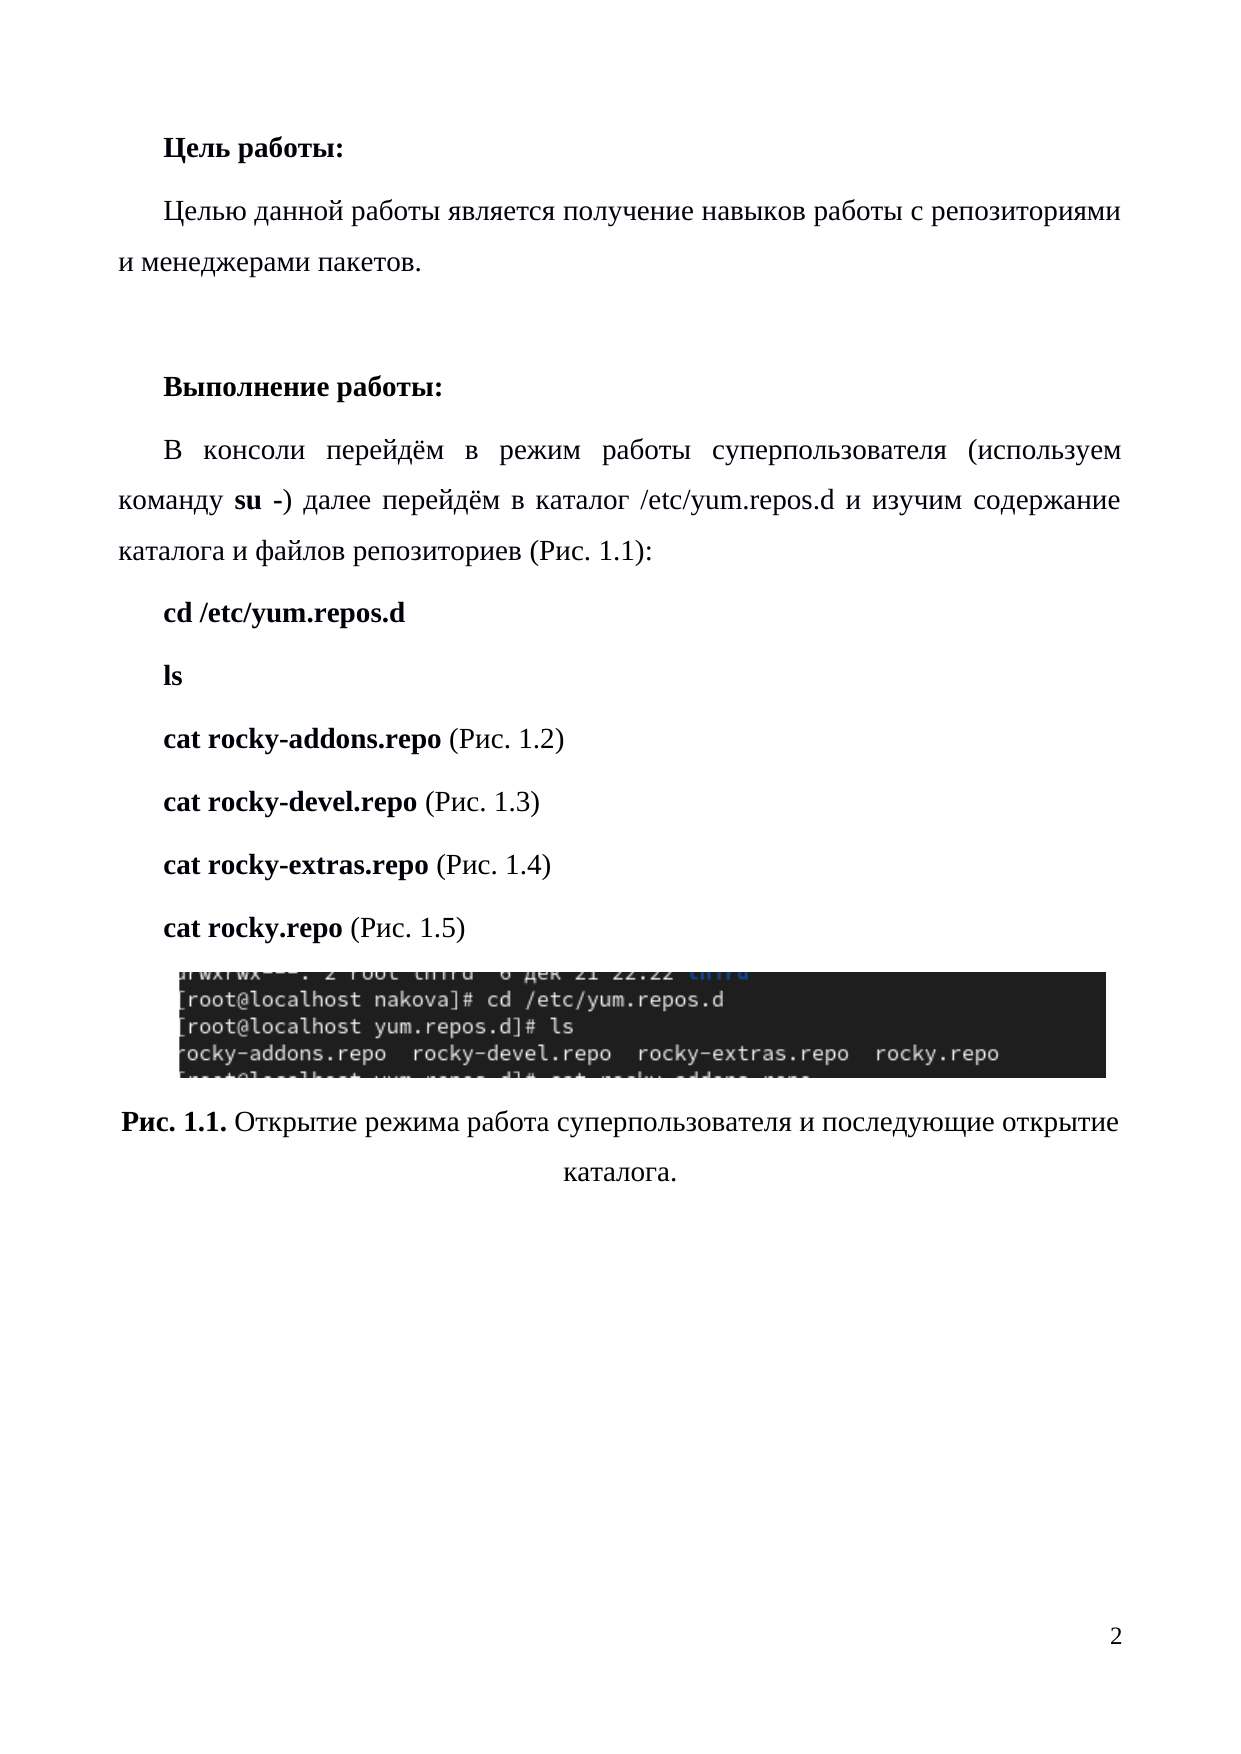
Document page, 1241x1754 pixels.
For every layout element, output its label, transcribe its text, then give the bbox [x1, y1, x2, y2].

text Рис. 1.1. Открытие режима работа суперпользователя и последующие открытие каталога. [118, 1104, 1122, 1188]
subtitle Цель работы: [118, 131, 1122, 164]
text Выполнение работы: [118, 369, 1122, 403]
text cat rocky-addons.repo (Рис. 1.2) [118, 721, 1122, 755]
text cat rocky.repo (Рис. 1.5) [118, 910, 1122, 943]
text cat rocky-devel.repo (Рис. 1.3) [118, 784, 1122, 818]
text В консоли перейдём в режим работы суперпользователя (используем команду su -) далее перейдём в каталог /etc/yum.repos.d и изучим содержание каталога и файлов репозиториев (Рис. 1.1): [118, 432, 1122, 566]
picture [179, 972, 1106, 1078]
subtitle Целью данной работы является получение навыков работы с репозиториями и менеджерами пакетов. [118, 193, 1122, 277]
text cd /etc/yum.repos.d [118, 596, 1122, 629]
text cat rocky-extras.repo (Рис. 1.4) [118, 847, 1122, 880]
text ls [118, 658, 1122, 692]
